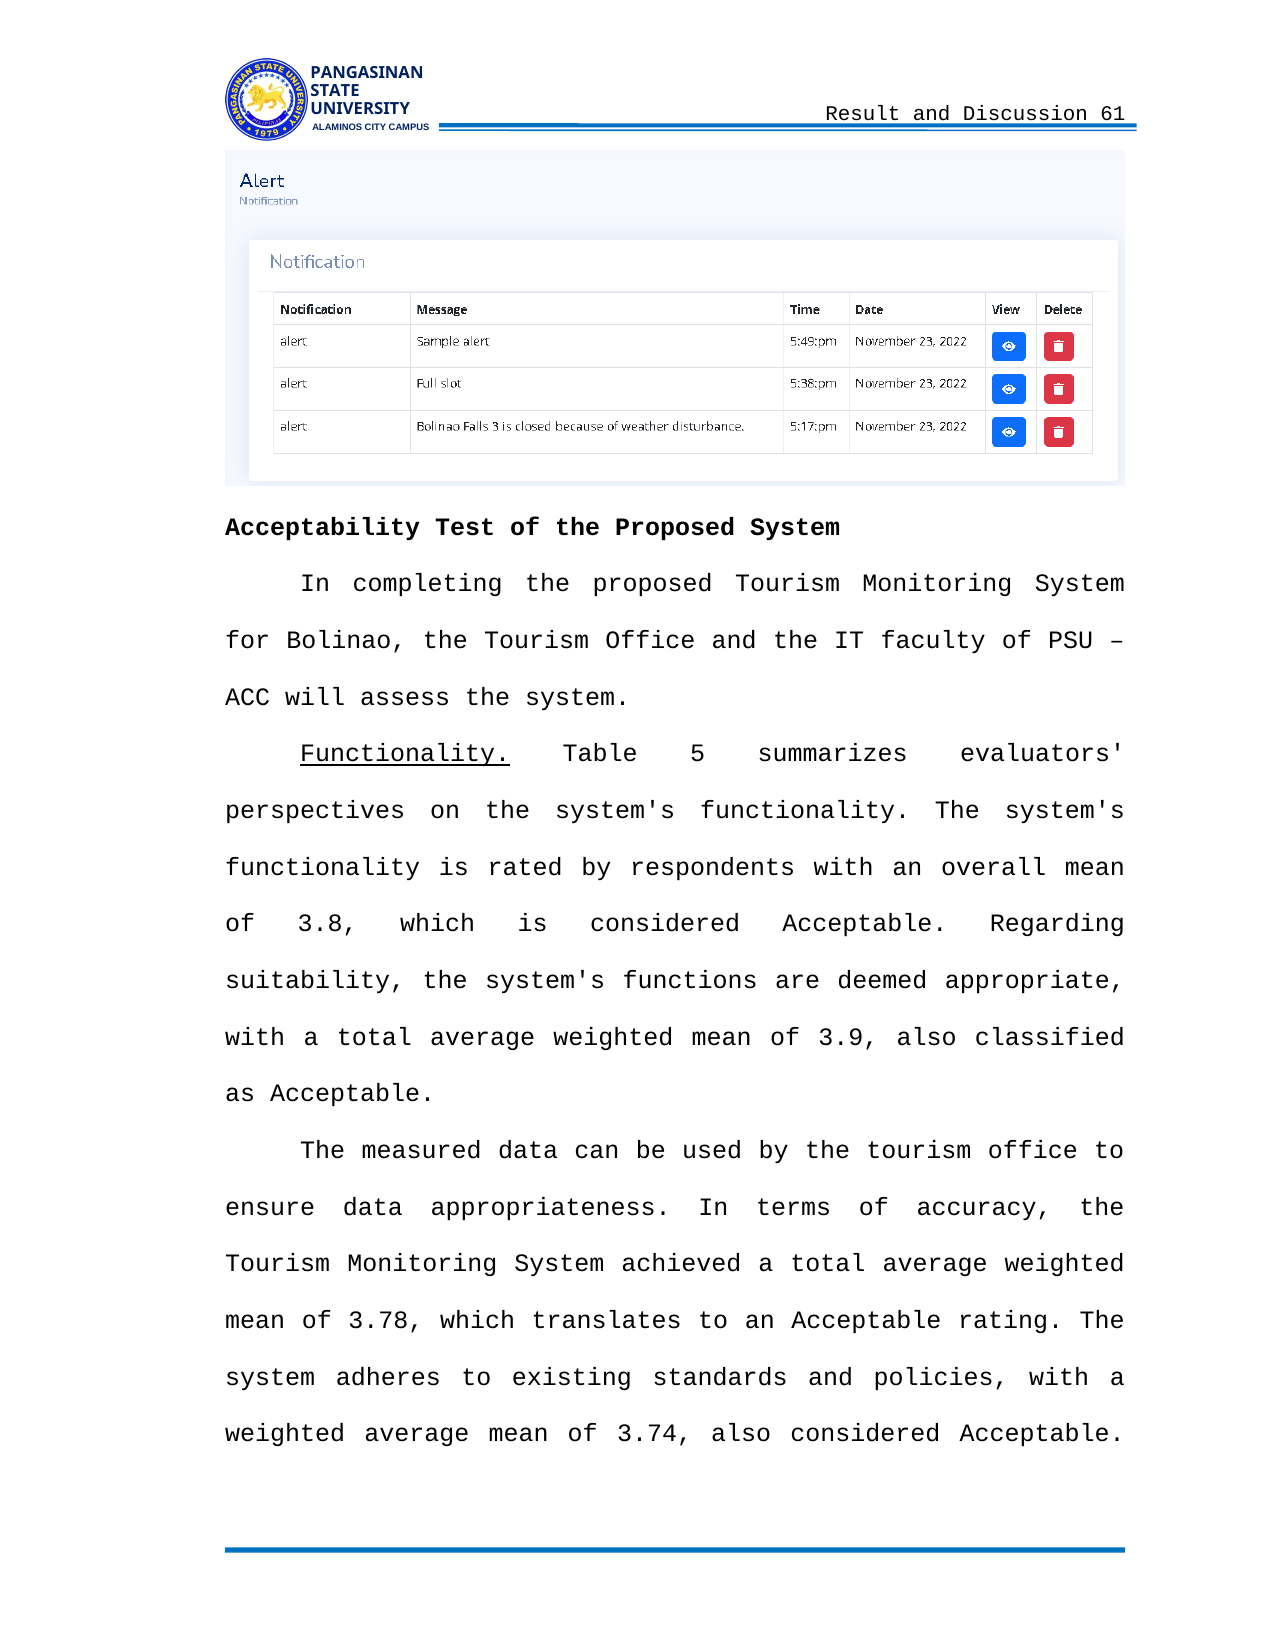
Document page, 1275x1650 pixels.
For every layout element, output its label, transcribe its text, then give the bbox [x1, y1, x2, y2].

picture [225, 58, 308, 141]
text Functionality. Table 5 summarizes evaluators' perspectives on the system's functionality. The system's functionality is rated by respondents with an overall mean of 3.8, which is considered Acceptable. Regarding suitability, the system's functions are deemed appropriate, with a total average weighted mean of 3.9, also classified as Acceptable. [225, 741, 1125, 1109]
picture [225, 150, 1125, 486]
subtitle Acceptability Test of the Proposed System [225, 514, 1125, 543]
text In completing the proposed Tourism Monitoring System for Bolinao, the Tourism Office and the IT faculty of PSU – ACC will assess the system. [225, 571, 1125, 713]
